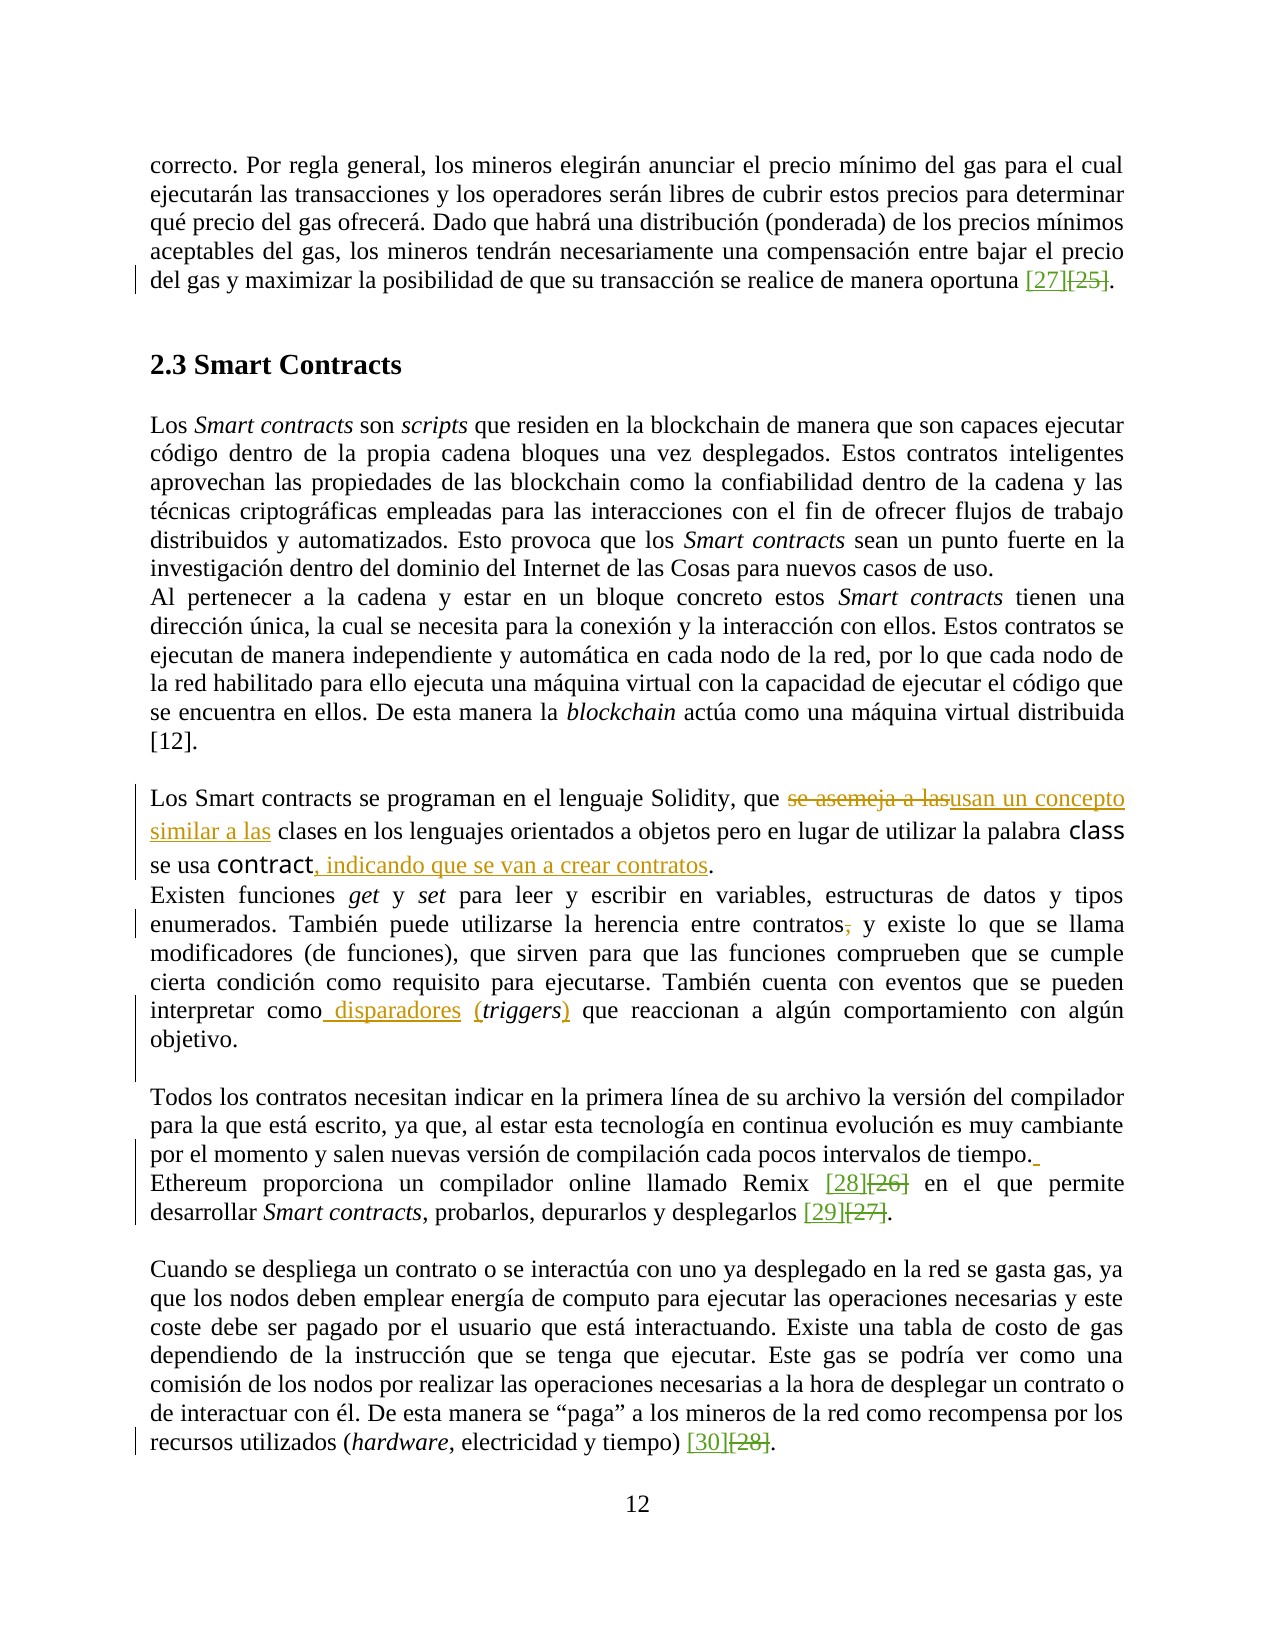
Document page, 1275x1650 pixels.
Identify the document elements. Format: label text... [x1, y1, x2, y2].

text Los Smart contracts se programan en el lenguaje Solidity, que clases en los lenguajes orientados a objetos pero en lugar de utilizar la palabra class se usa contract. [150, 783, 1125, 880]
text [150, 150, 1125, 294]
subtitle Smart Contracts [150, 347, 1125, 381]
text Existen funciones get y set para leer y escribir en variables, estructuras de datos y tipos enumerados. También puede utilizarse la herencia entre contratos y existe lo que se llama modificadores (de funciones), que sirven para que las funciones comprueben que se cumple cierta condición como requisito para ejecutarse. También cuenta con eventos que se pueden interpretar como triggers que reaccionan a algún comportamiento con algún objetivo. [150, 880, 1125, 1053]
text Todos los contratos necesitan indicar en la primera línea de su archivo la versión del compilador para la que está escrito, ya que, al estar esta tecnología en continua evolución es muy cambiante por el momento y salen nuevas versión de compilación cada pocos intervalos de tiempo. [150, 1082, 1125, 1168]
text Cuando se despliega un contrato o se interactúa con uno ya desplegado en la red se gasta gas, ya que los nodos deben emplear energía de computo para ejecutar las operaciones necesarias y este coste debe ser pagado por el usuario que está interactuando. Existe una tabla de costo de gas dependiendo de la instrucción que se tenga que ejecutar. Este gas se podría ver como una comisión de los nodos por realizar las operaciones necesarias a la hora de desplegar un contrato o de interactuar con él. De esta manera se “paga” a los mineros de la red como recompensa por los recursos utilizados (hardware, electricidad y tiempo) . [150, 1254, 1125, 1455]
text Al pertenecer a la cadena y estar en un bloque concreto estos Smart contracts tienen una dirección única, la cual se necesita para la conexión y la interacción con ellos. Estos contratos se ejecutan de manera independiente y automática en cada nodo de la red, por lo que cada nodo de la red habilitado para ello ejecuta una máquina virtual con la capacidad de ejecutar el código que se encuentra en ellos. De esta manera la blockchain actúa como una máquina virtual distribuida [12]. [150, 582, 1125, 755]
text Los Smart contracts son scripts que residen en la blockchain de manera que son capaces ejecutar código dentro de la propia cadena bloques una vez desplegados. Estos contratos inteligentes aprovechan las propiedades de las blockchain como la confiabilidad dentro de la cadena y las técnicas criptográficas empleadas para las interacciones con el fin de ofrecer flujos de trabajo distribuidos y automatizados. Esto provoca que los Smart contracts sean un punto fuerte en la investigación dentro del dominio del Internet de las Cosas para nuevos casos de uso. [150, 410, 1125, 582]
text Ethereum proporciona un compilador online llamado Remix en el que permite desarrollar Smart contracts, probarlos, depurarlos y desplegarlos . [150, 1168, 1125, 1225]
